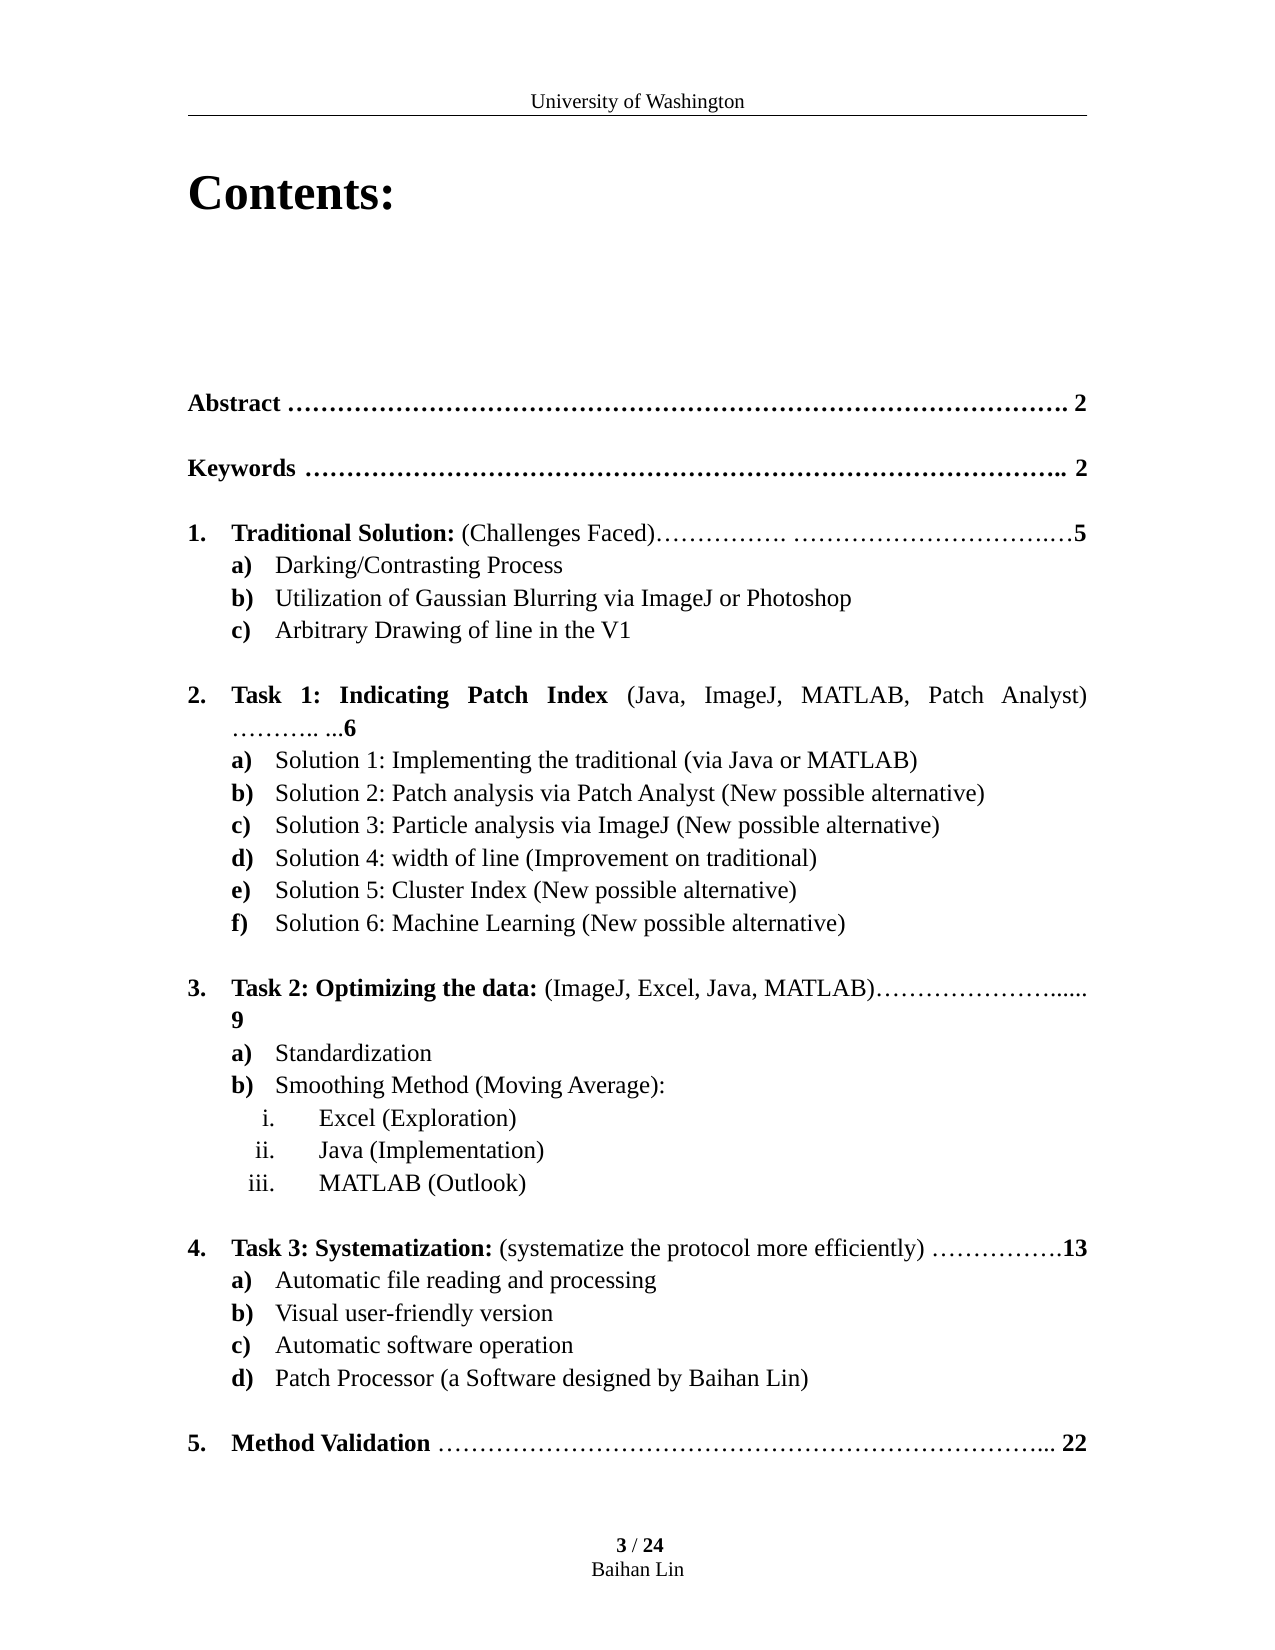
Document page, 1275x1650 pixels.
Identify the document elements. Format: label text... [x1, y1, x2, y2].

list Patch Processor (a Software designed by Baihan Lin) [231, 1361, 1087, 1394]
list Solution 2: Patch analysis via Patch Analyst (New possible alternative) [231, 776, 1087, 809]
list Automatic file reading and processing [231, 1264, 1087, 1296]
list Solution 4: width of line (Improvement on traditional) [231, 841, 1087, 874]
list Traditional Solution: (Challenges Faced)……………. ………………………….…5 [187, 516, 1087, 549]
list Task 1: Indicating Patch Index (Java, ImageJ, MATLAB, Patch Analyst) ……….. ...6 [187, 679, 1087, 744]
list Darking/Contrasting Process [231, 549, 1087, 581]
list MATLAB (Outlook) [275, 1166, 1087, 1199]
text Keywords ……………………………………………………………………………….. 2 [187, 451, 1088, 484]
list Arbitrary Drawing of line in the V1 [231, 614, 1087, 646]
list Solution 1: Implementing the traditional (via Java or MATLAB) [231, 744, 1087, 776]
list Task 2: Optimizing the data: (ImageJ, Excel, Java, MATLAB)…………………...... 9 [187, 971, 1087, 1036]
list Method Validation ………………………………………………………………... 22 [187, 1426, 1087, 1459]
list Automatic software operation [231, 1329, 1087, 1361]
list Visual user-friendly version [231, 1296, 1087, 1329]
list Standardization [231, 1036, 1087, 1069]
list Solution 6: Machine Learning (New possible alternative) [231, 906, 1087, 939]
list Utilization of Gaussian Blurring via ImageJ or Photoshop [231, 581, 1087, 614]
list Solution 3: Particle analysis via ImageJ (New possible alternative) [231, 809, 1087, 841]
list Task 3: Systematization: (systematize the protocol more efficiently) …………….13 [187, 1231, 1087, 1264]
list Solution 5: Cluster Index (New possible alternative) [231, 874, 1087, 906]
list Java (Implementation) [275, 1134, 1087, 1166]
text Abstract …………………………………………………………………………………. 2 [187, 386, 1088, 419]
text Contents: [187, 159, 1087, 224]
list Smoothing Method (Moving Average): [231, 1069, 1087, 1101]
list Excel (Exploration) [275, 1101, 1087, 1134]
